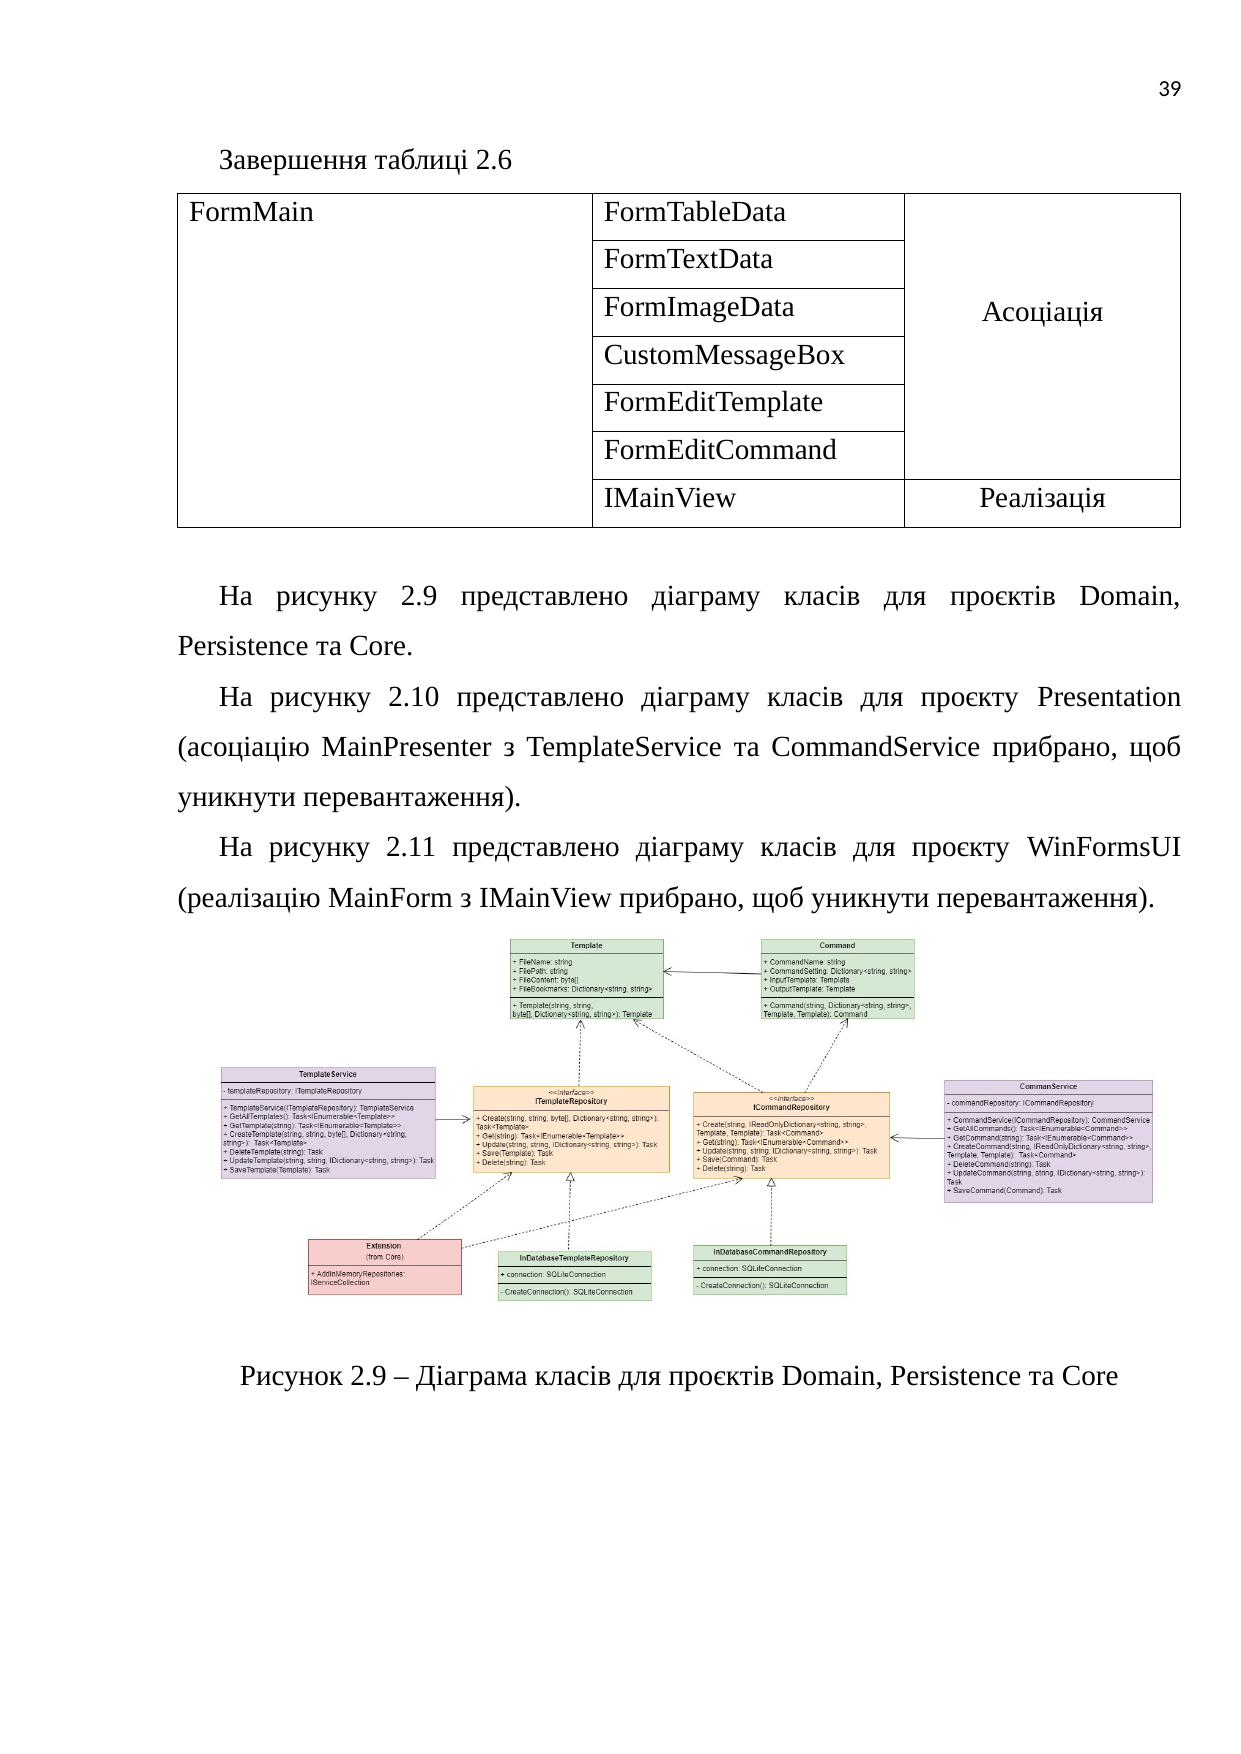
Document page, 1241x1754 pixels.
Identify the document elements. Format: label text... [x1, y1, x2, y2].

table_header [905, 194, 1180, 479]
text На рисунку 2.10 представлено діаграму класів для проєкту Presentation (асоціацію MainPresenter з TemplateService та CommandService прибрано, щоб уникнути перевантаження). [177, 679, 1181, 813]
text На рисунку 2.9 представлено діаграму класів для проєктів Domain, Persistence та Core. [177, 578, 1181, 662]
picture [185, 930, 1173, 1332]
text Завершення таблиці 2.6 [177, 142, 1181, 176]
text На рисунку 2.11 представлено діаграму класів для проєкту WinFormsUI (реалізацію MainForm з IMainView прибрано, щоб уникнути перевантаження). [177, 829, 1181, 913]
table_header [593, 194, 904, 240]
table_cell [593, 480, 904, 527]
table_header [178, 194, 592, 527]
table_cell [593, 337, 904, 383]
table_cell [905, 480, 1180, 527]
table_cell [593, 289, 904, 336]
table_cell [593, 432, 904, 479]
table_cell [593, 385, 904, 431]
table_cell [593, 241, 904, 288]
text Рисунок 2.9 – Діаграма класів для проєктів Domain, Persistence та Core [177, 1358, 1181, 1391]
